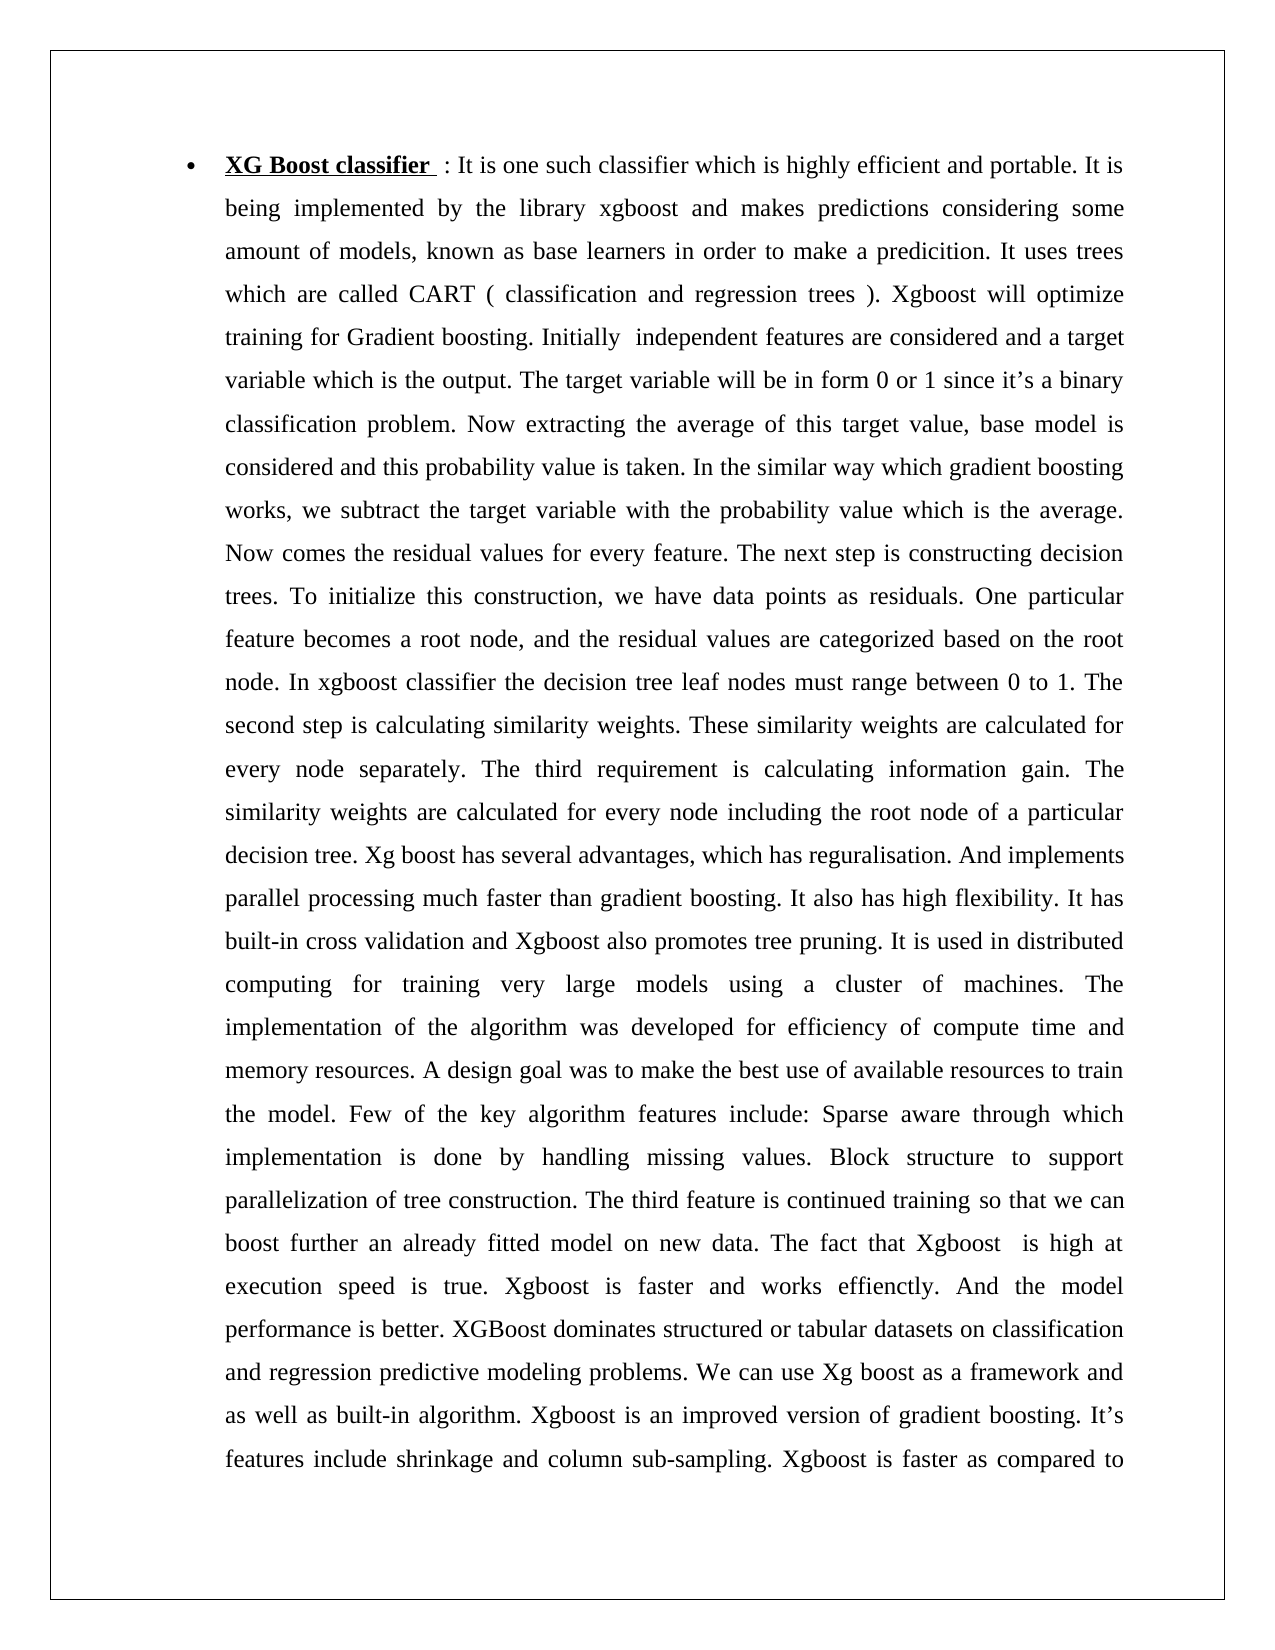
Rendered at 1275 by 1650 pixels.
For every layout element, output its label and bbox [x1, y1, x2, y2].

list [187, 150, 1125, 1472]
